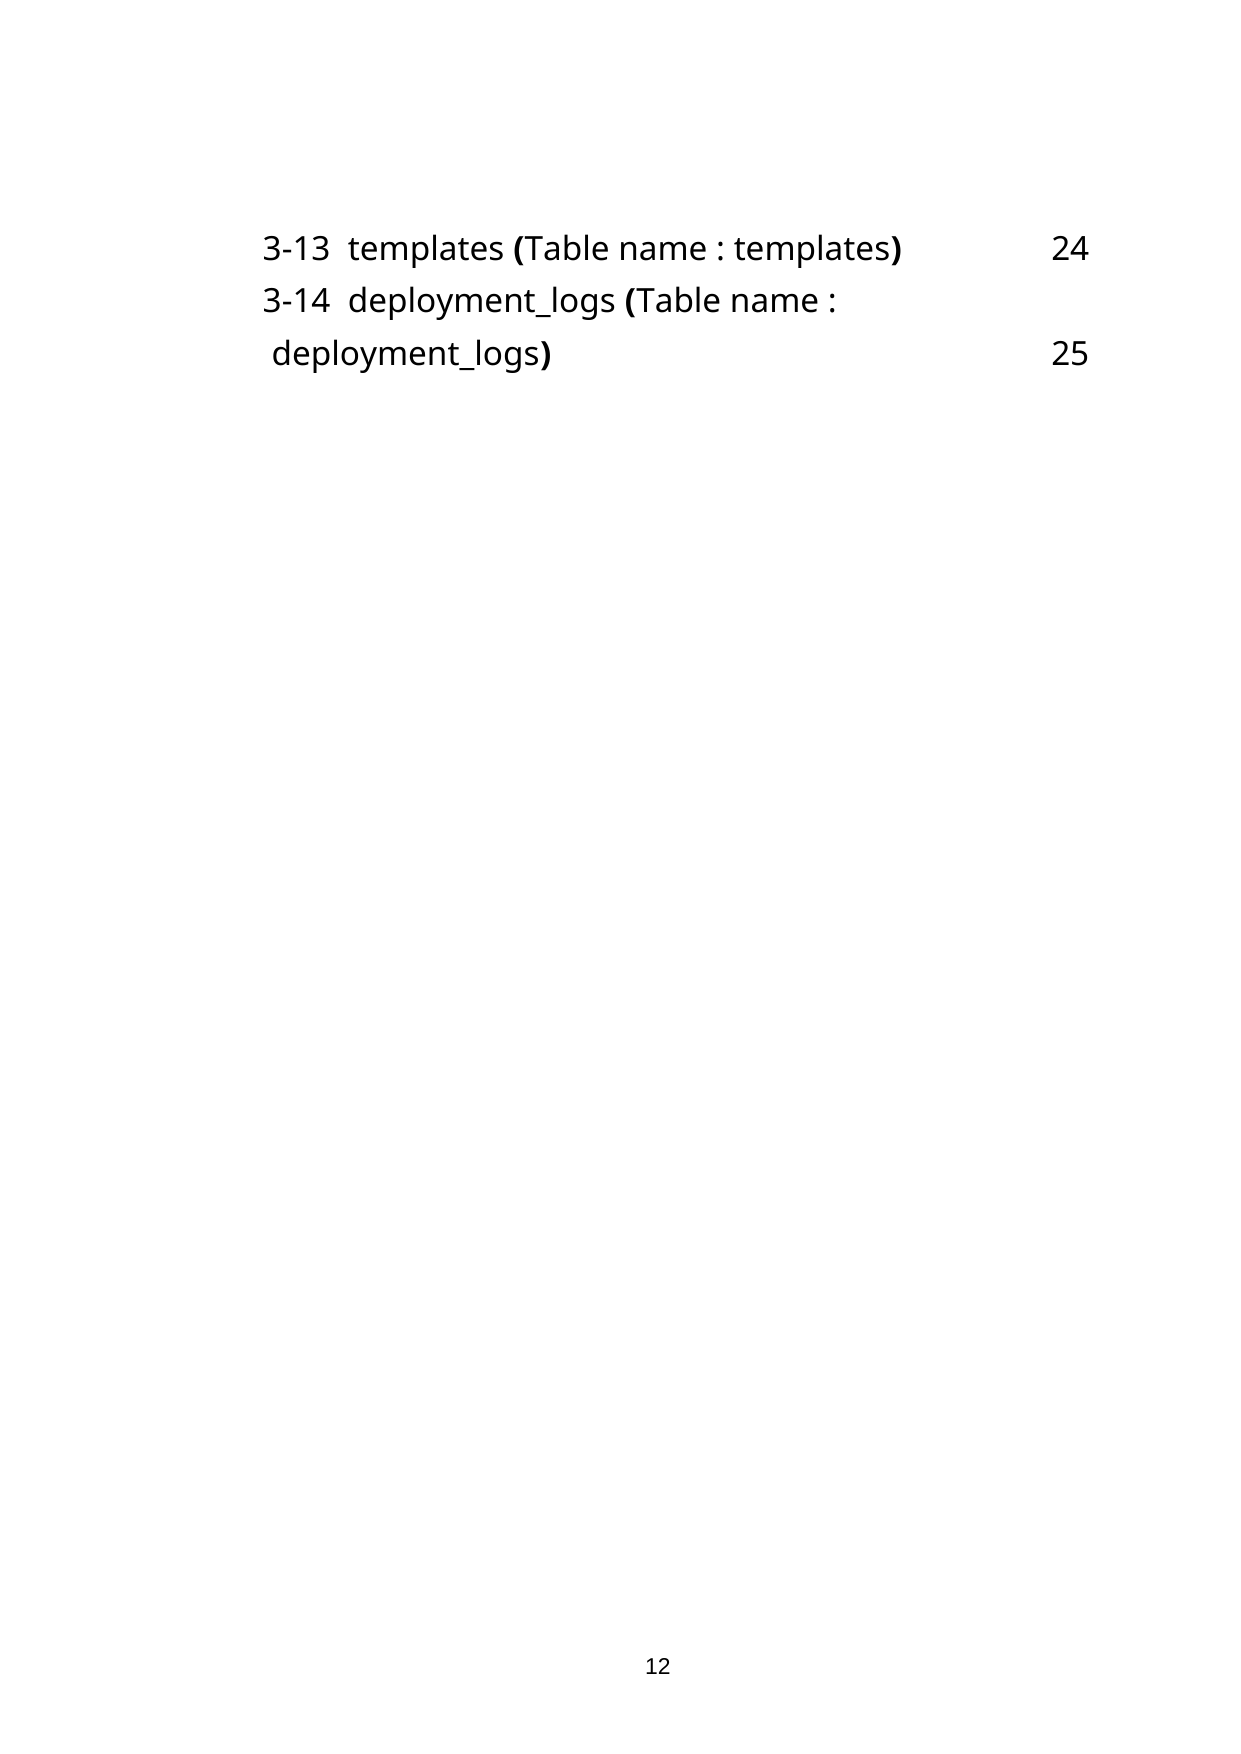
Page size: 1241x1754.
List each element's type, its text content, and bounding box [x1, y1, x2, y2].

text 3-13 templates (Table name : templates) 24 [262, 225, 1090, 270]
text 3-14 deployment_logs (Table name : deployment_logs) 25 [262, 277, 1090, 375]
